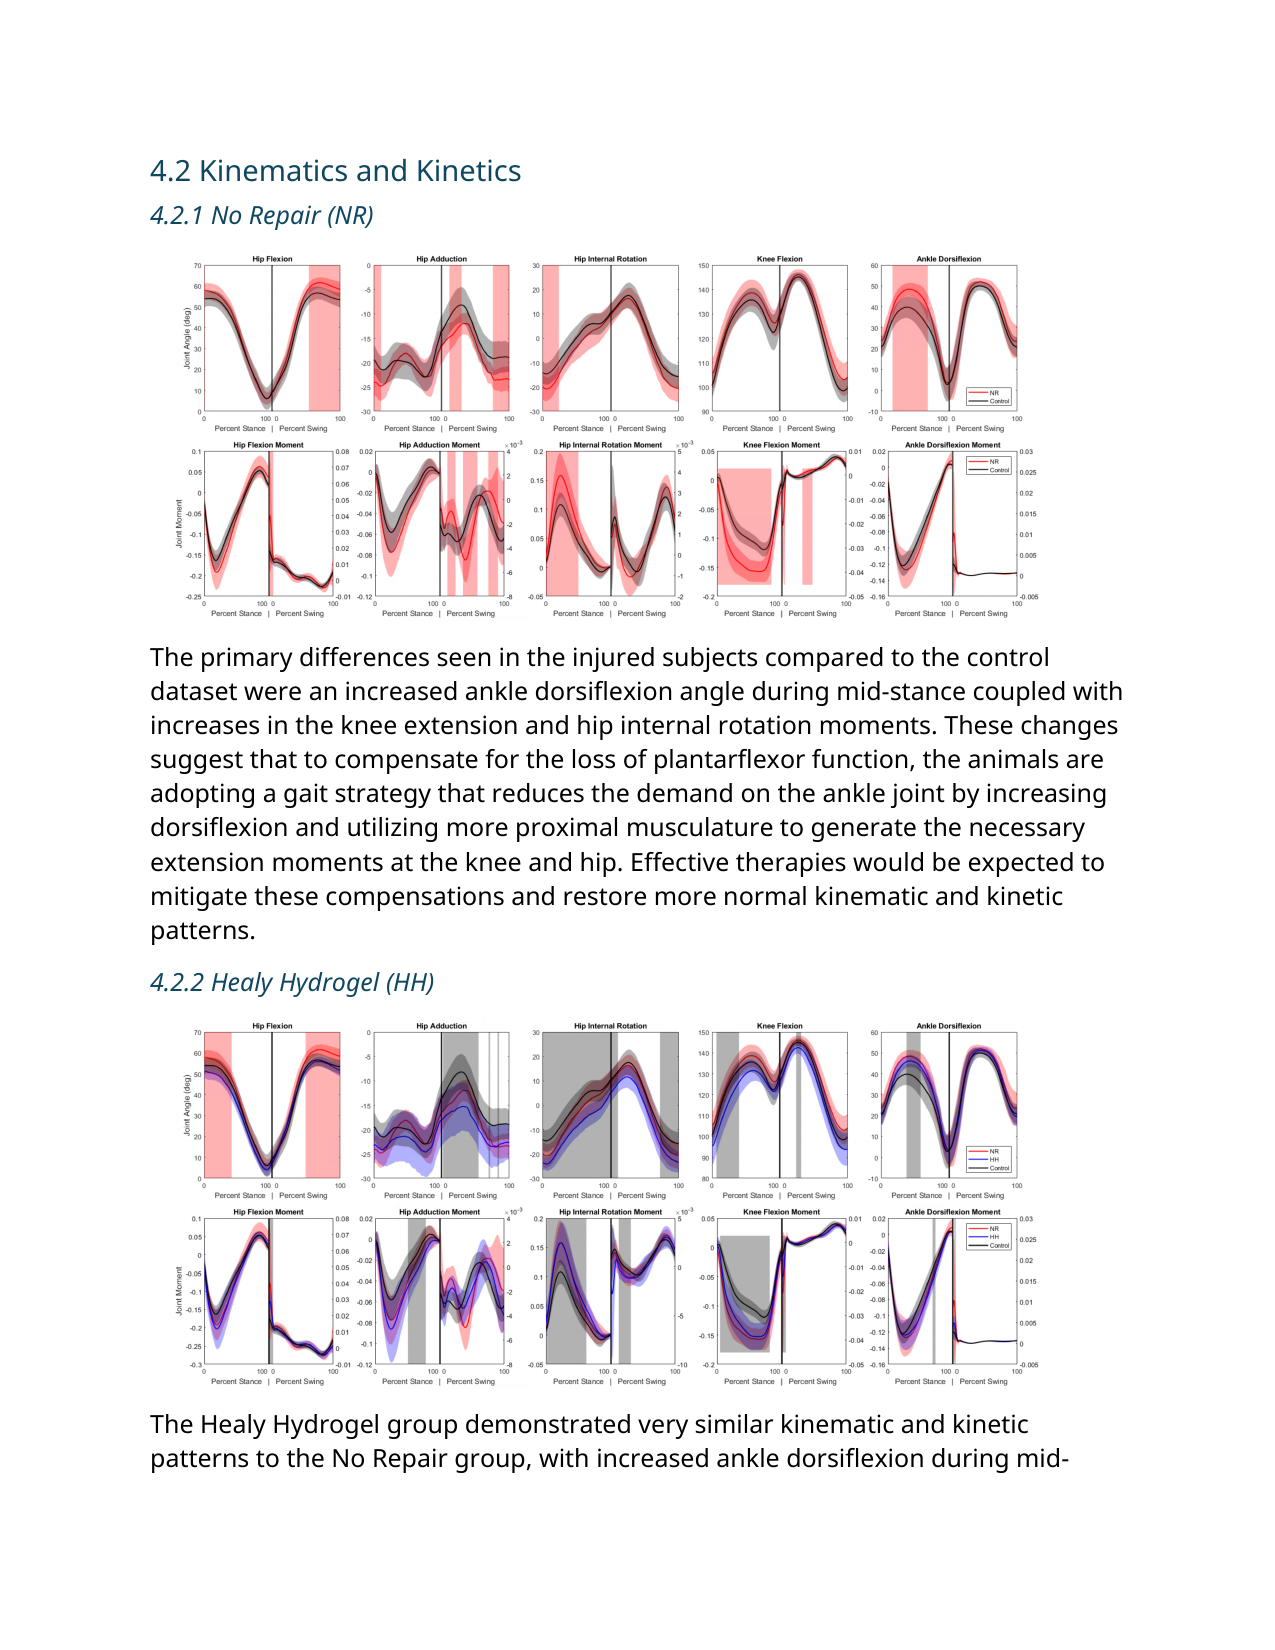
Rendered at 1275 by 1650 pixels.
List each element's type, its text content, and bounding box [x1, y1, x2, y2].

subtitle 4.2.2 Healy Hydrogel (HH) [150, 965, 1125, 999]
subtitle 4.2 Kinematics and Kinetics [150, 150, 1125, 190]
picture [168, 250, 1044, 621]
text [150, 1407, 1125, 1475]
picture [168, 1017, 1044, 1389]
text The primary differences seen in the injured subjects compared to the control dataset were an increased ankle dorsiflexion angle during mid-stance coupled with increases in the knee extension and hip internal rotation moments. These changes suggest that to compensate for the loss of plantarflexor function, the animals are adopting a gait strategy that reduces the demand on the ankle joint by increasing dorsiflexion and utilizing more proximal musculature to generate the necessary extension moments at the knee and hip. Effective therapies would be expected to mitigate these compensations and restore more normal kinematic and kinetic patterns. [150, 640, 1125, 946]
subtitle 4.2.1 No Repair (NR) [150, 198, 1125, 232]
